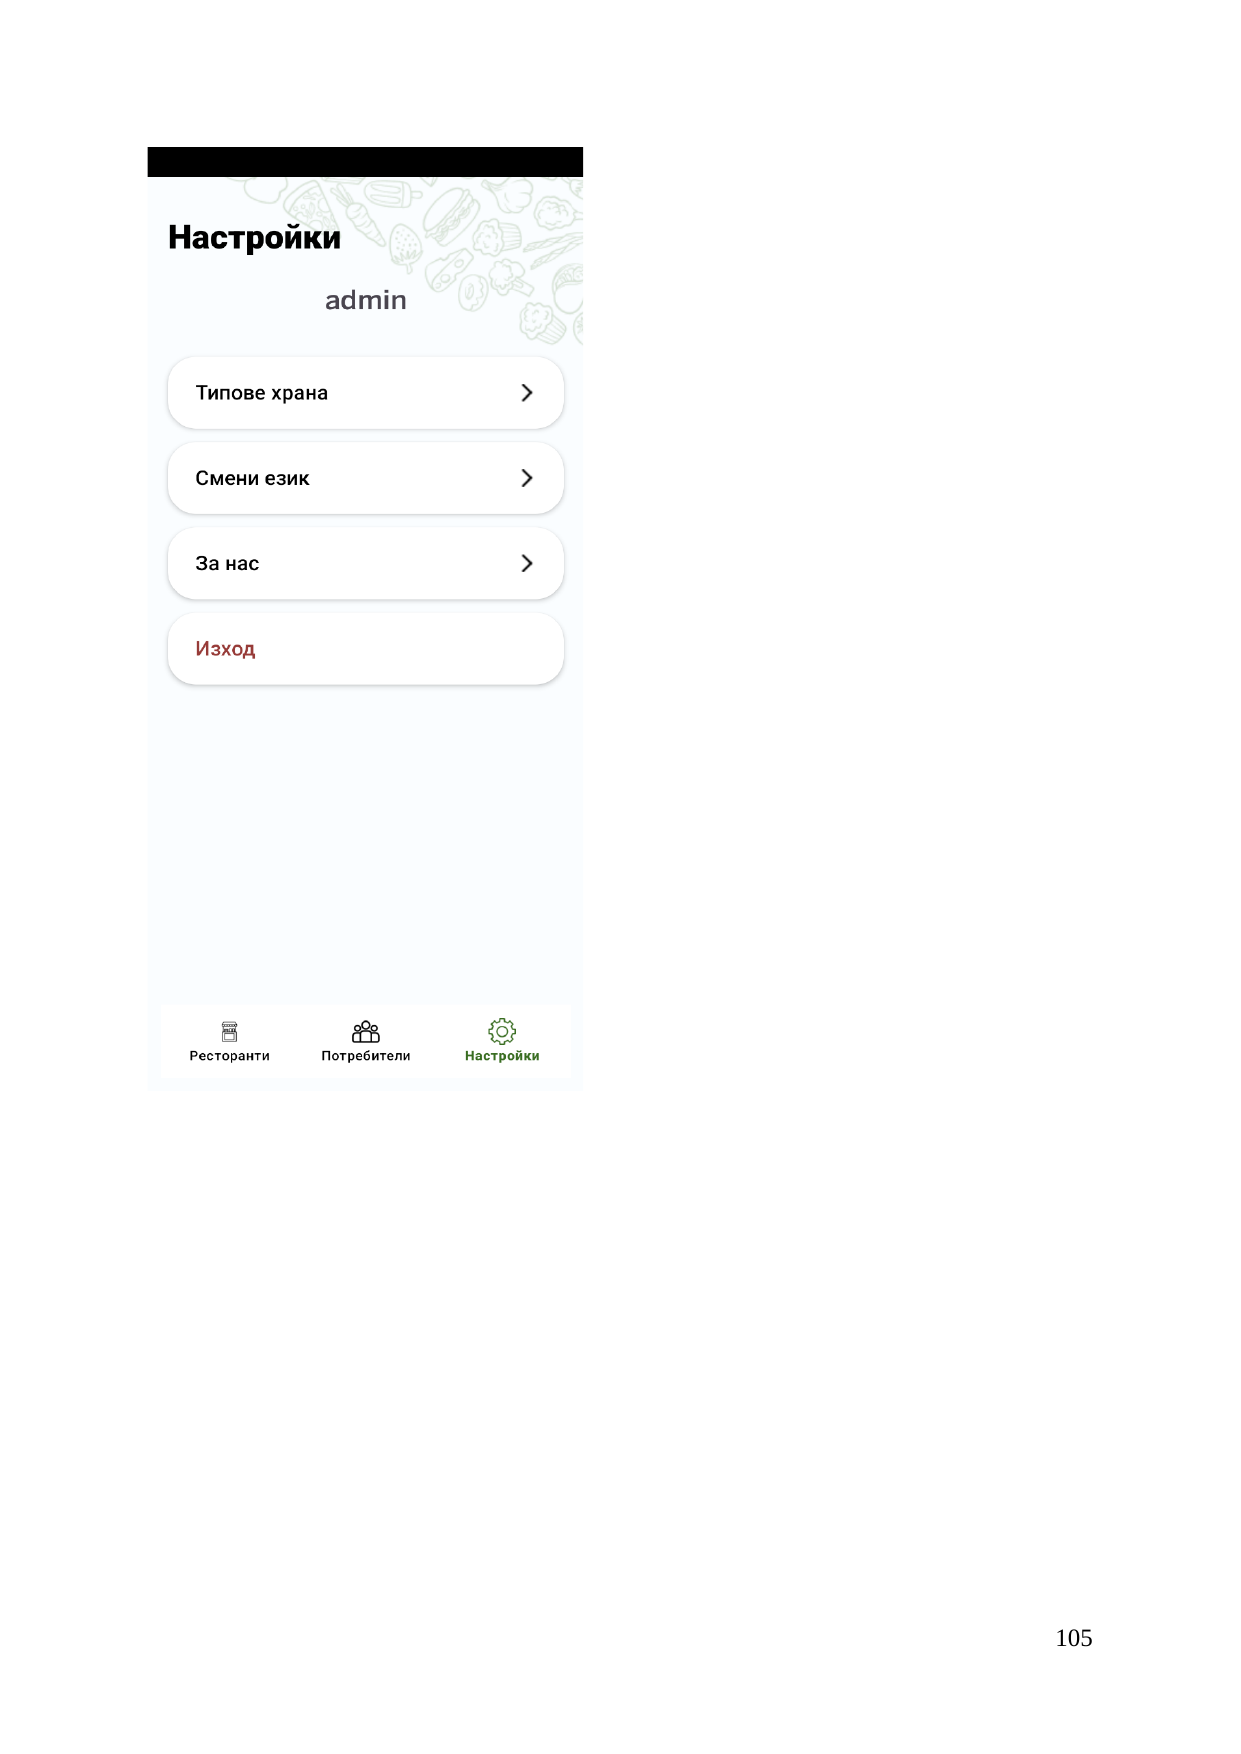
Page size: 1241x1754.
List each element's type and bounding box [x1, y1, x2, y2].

picture [147, 147, 584, 1091]
